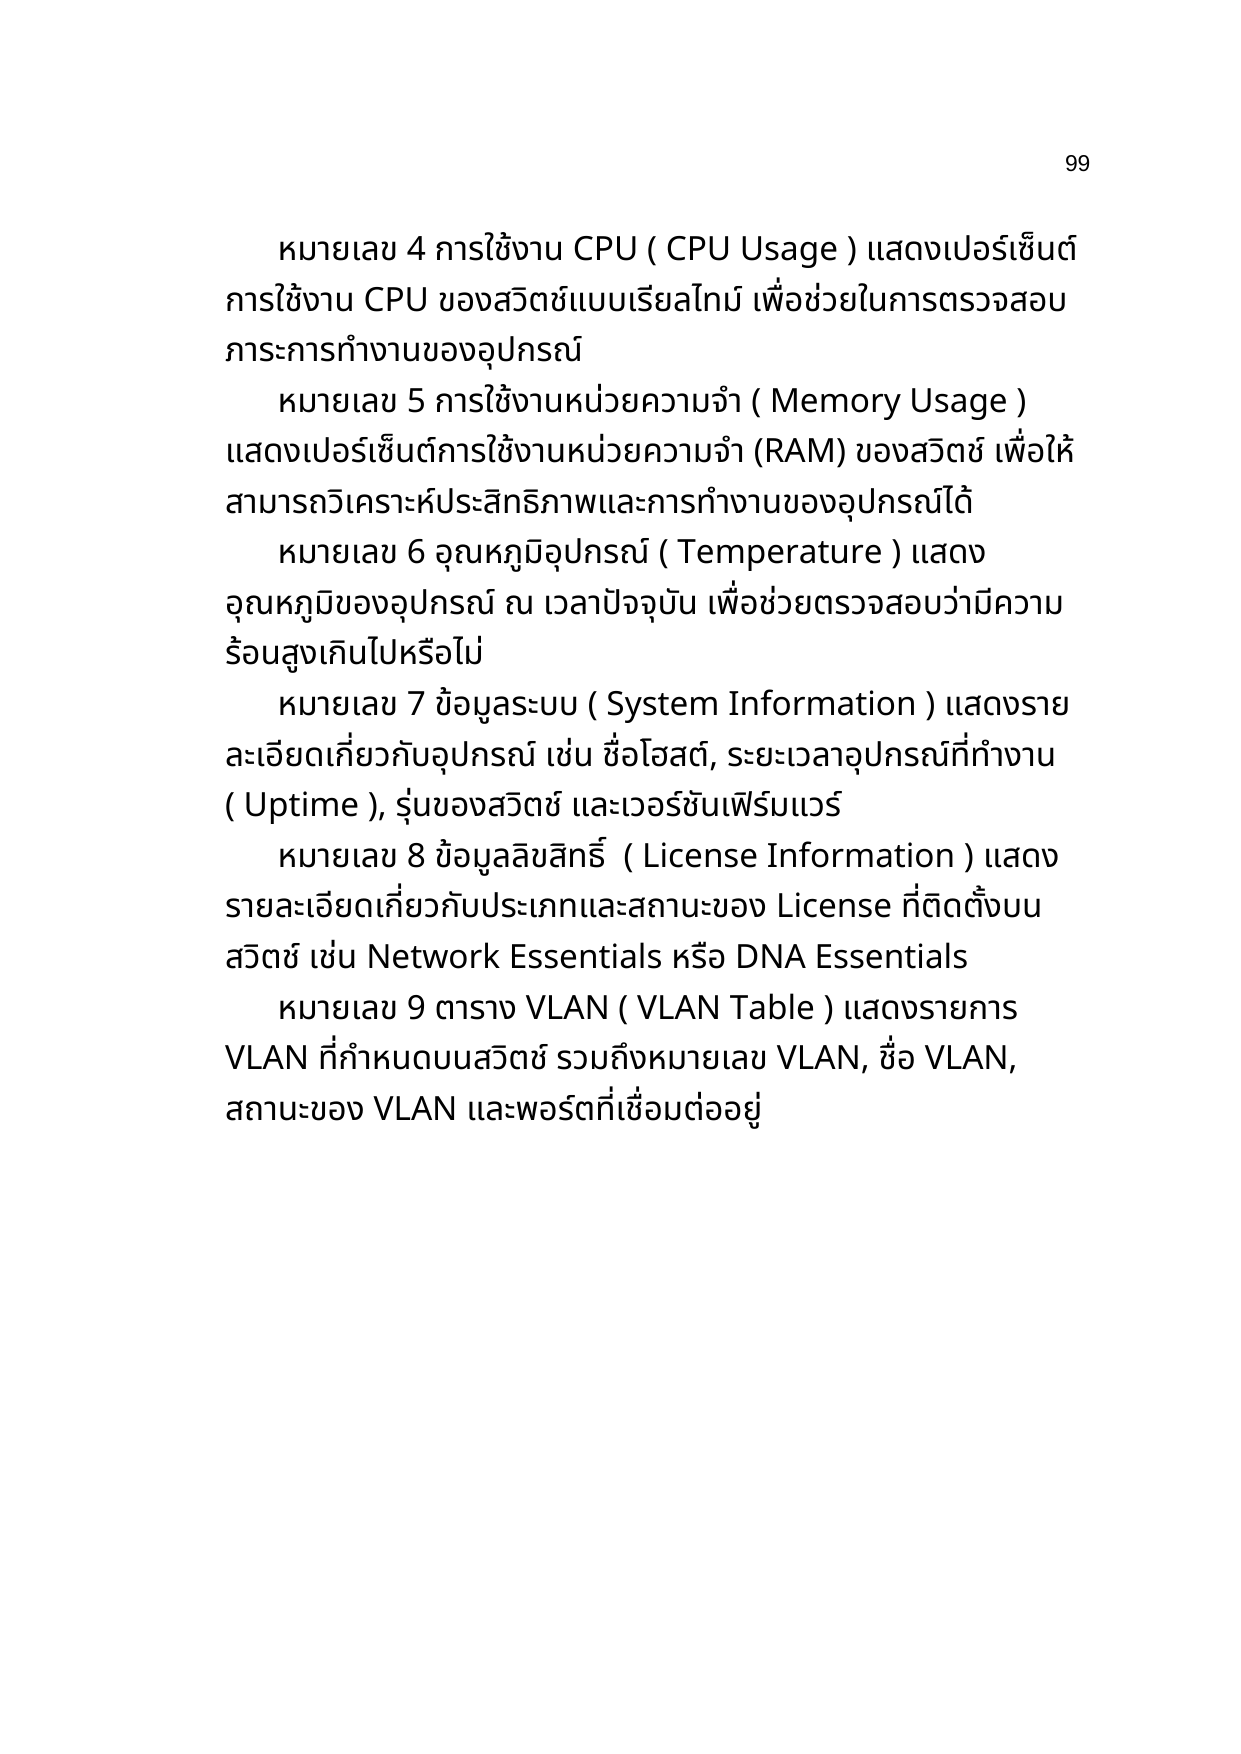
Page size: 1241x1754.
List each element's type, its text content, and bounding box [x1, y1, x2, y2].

text หมายเลข 7 ข้อมูลระบบ ( System Information ) แสดงรายละเอียดเกี่ยวกับอุปกรณ์ เช่น ชื่อโฮสต์, ระยะเวลาอุปกรณ์ที่ทำงาน ( Uptime ), รุ่นของสวิตช์ และเวอร์ชันเฟิร์มแวร์ [225, 680, 1090, 832]
text หมายเลข 5 การใช้งานหน่วยความจำ ( Memory Usage ) แสดงเปอร์เซ็นต์การใช้งานหน่วยความจำ (RAM) ของสวิตช์ เพื่อให้สามารถวิเคราะห์ประสิทธิภาพและการทำงานของอุปกรณ์ได้ [225, 377, 1090, 528]
text หมายเลข 9 ตาราง VLAN ( VLAN Table ) แสดงรายการ VLAN ที่กำหนดบนสวิตช์ รวมถึงหมายเลข VLAN, ชื่อ VLAN, สถานะของ VLAN และพอร์ตที่เชื่อมต่ออยู่ [225, 983, 1090, 1135]
text หมายเลข 8 ข้อมูลลิขสิทธิ์ ( License Information ) แสดงรายละเอียดเกี่ยวกับประเภทและสถานะของ License ที่ติดตั้งบนสวิตช์ เช่น Network Essentials หรือ DNA Essentials [225, 832, 1090, 983]
text หมายเลข 4 การใช้งาน CPU ( CPU Usage ) แสดงเปอร์เซ็นต์การใช้งาน CPU ของสวิตช์แบบเรียลไทม์ เพื่อช่วยในการตรวจสอบภาระการทำงานของอุปกรณ์ [225, 225, 1090, 377]
text หมายเลข 6 อุณหภูมิอุปกรณ์ ( Temperature ) แสดงอุณหภูมิของอุปกรณ์ ณ เวลาปัจจุบัน เพื่อช่วยตรวจสอบว่ามีความร้อนสูงเกินไปหรือไม่ [225, 528, 1090, 680]
